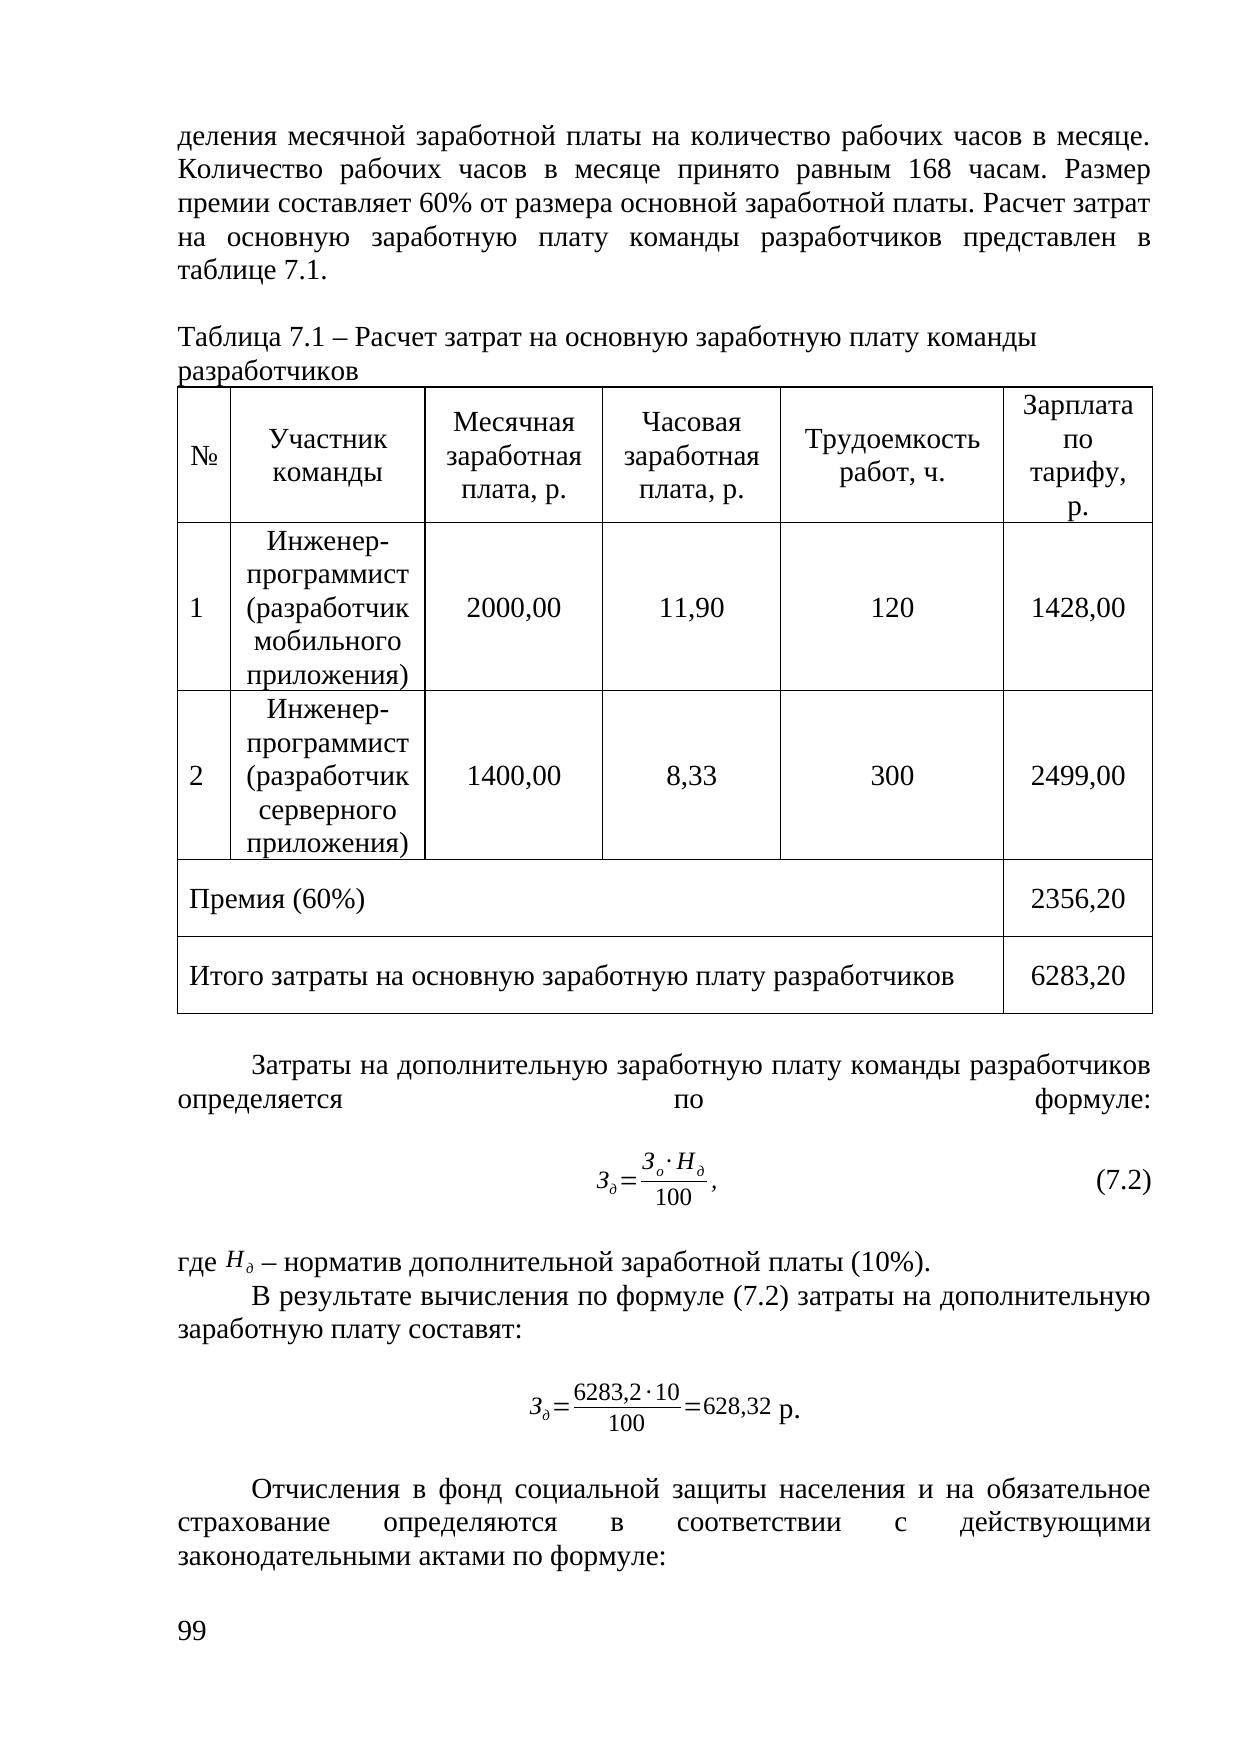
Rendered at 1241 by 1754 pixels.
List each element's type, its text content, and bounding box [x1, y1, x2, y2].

text Затраты на дополнительную заработную плату команды разработчиков определяется по формуле: [177, 1047, 1152, 1148]
table_header Часовая заработная плата, р. [603, 388, 780, 522]
text Отчисления в фонд социальной защиты населения и на обязательное страхование определяются в соответствии с действующими законодательными актами по формуле: [177, 1471, 1152, 1571]
table_cell 8,33 [603, 691, 780, 859]
text р. [177, 1378, 1152, 1437]
text Таблица 7.1 – Расчет затрат на основную заработную плату команды [177, 319, 1152, 353]
table_header Трудоемкость работ, ч. [781, 388, 1003, 522]
table_cell 120 [781, 523, 1003, 690]
table_cell 6283,20 [1004, 937, 1152, 1013]
text В результате вычисления по формуле (7.2) затраты на дополнительную заработную плату составят: [177, 1278, 1152, 1345]
table_cell 1428,00 [1004, 523, 1152, 690]
text где – норматив дополнительной заработной платы (10%). [177, 1244, 1152, 1278]
table_cell Инженер-программист (разработчик мобильного приложения) [231, 523, 424, 690]
table_cell Инженер-программист (разработчик серверного приложения) [231, 691, 424, 859]
table_cell Премия (60%) [178, 860, 1003, 936]
table_header Зарплата по тарифу, р. [1004, 388, 1152, 522]
text (7.2) [177, 1148, 1152, 1211]
table_cell 300 [781, 691, 1003, 859]
table_header Участник команды [231, 388, 424, 522]
text разработчиков [177, 353, 1152, 386]
table_cell 2000,00 [426, 523, 602, 690]
table_header Месячная заработная плата, р. [426, 388, 602, 522]
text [177, 118, 1152, 286]
table_cell Итого затраты на основную заработную плату разработчиков [178, 937, 1003, 1013]
table_cell 11,90 [603, 523, 780, 690]
table_cell 2356,20 [1004, 860, 1152, 936]
table_cell 1 [178, 523, 230, 690]
table_cell 2 [178, 691, 230, 859]
table_cell 1400,00 [426, 691, 602, 859]
table_header № [178, 388, 230, 522]
table_cell 2499,00 [1004, 691, 1152, 859]
